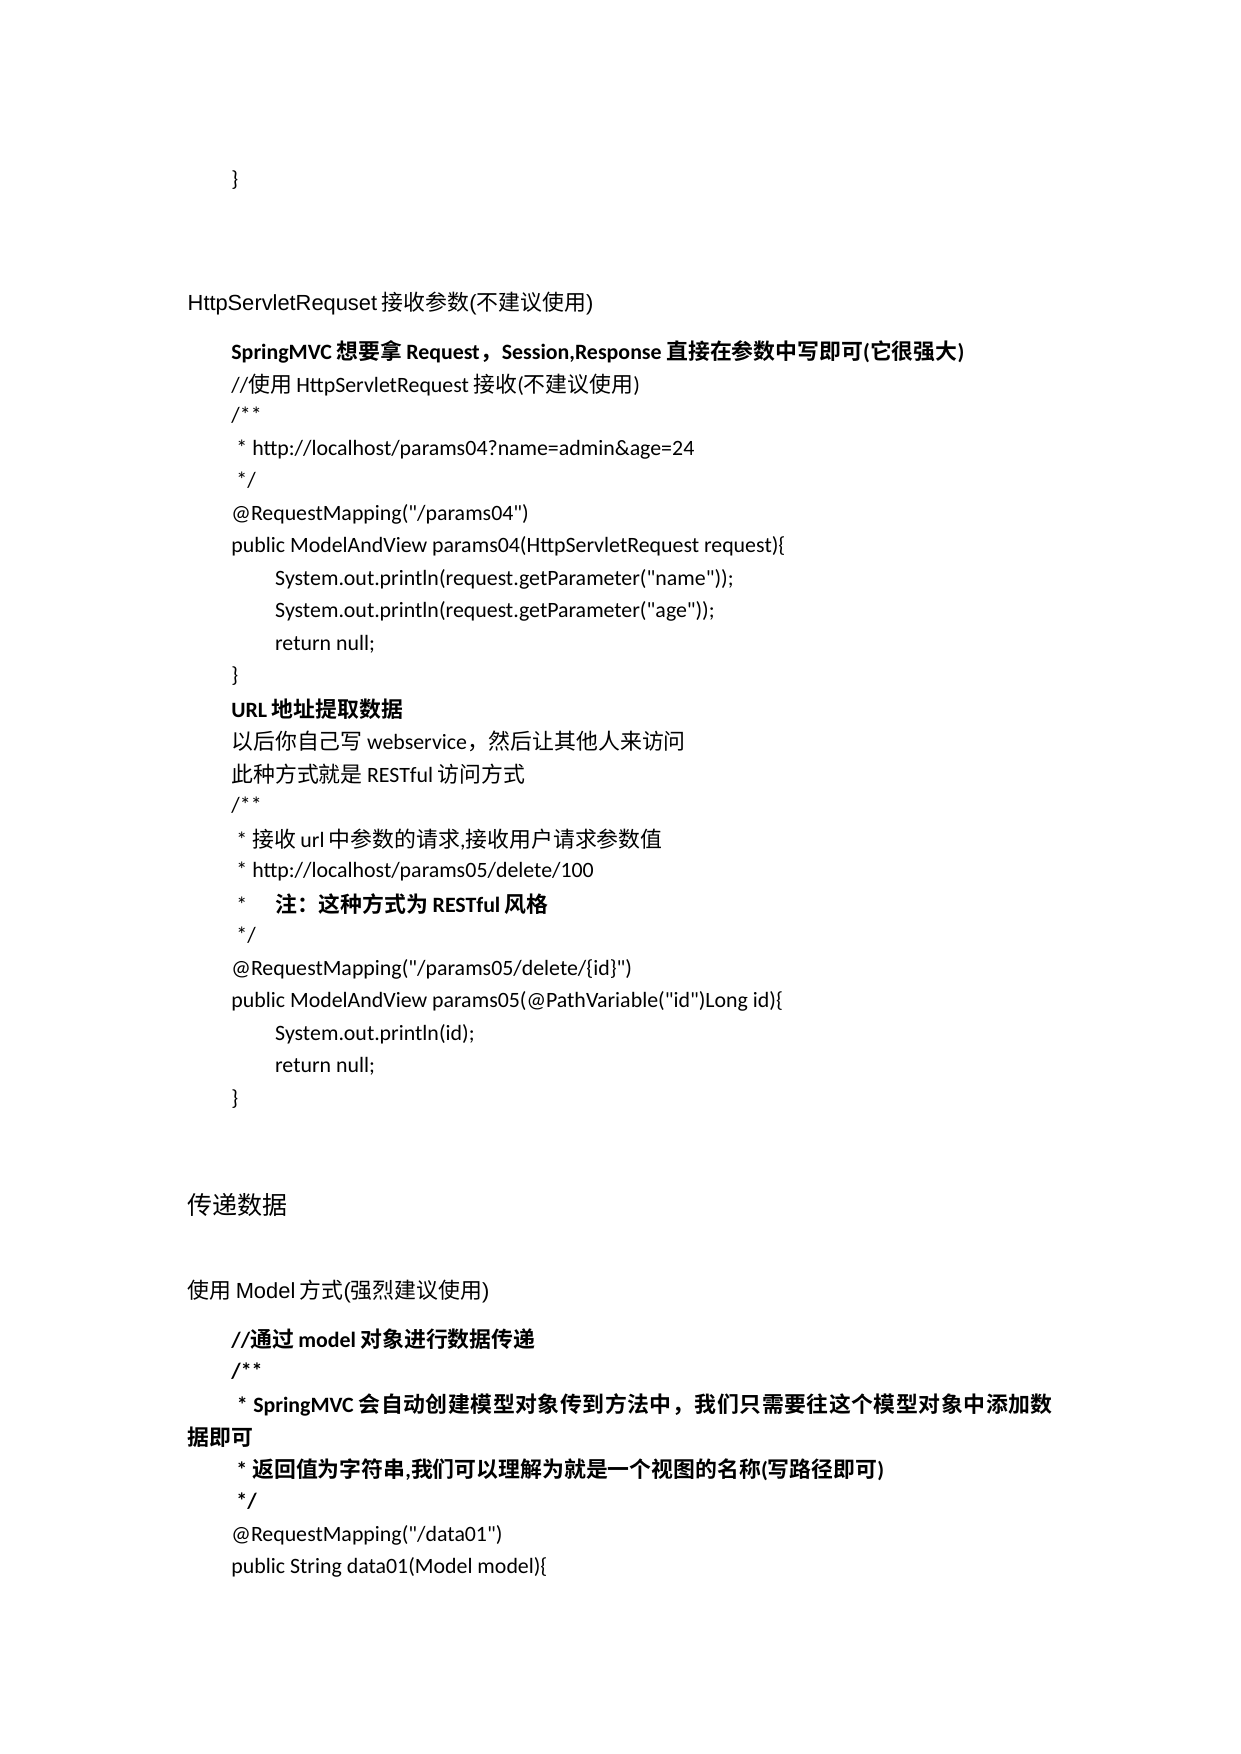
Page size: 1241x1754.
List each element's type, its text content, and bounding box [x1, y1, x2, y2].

text System.out.println(request.getParameter("age")); [187, 594, 1053, 626]
text * 注：这种方式为RESTful风格 [187, 886, 1053, 919]
text SpringMVC想要拿Request，Session,Response直接在参数中写即可(它很强大) [187, 334, 1053, 366]
text } [187, 659, 1053, 691]
text URL地址提取数据 [187, 691, 1053, 724]
text } [187, 162, 1053, 194]
text @RequestMapping("/params04") [187, 496, 1053, 529]
text /** [187, 789, 1053, 821]
text public ModelAndView params05(@PathVariable("id")Long id){ [187, 984, 1053, 1016]
subtitle 传递数据 [187, 1171, 1053, 1236]
text @RequestMapping("/params05/delete/{id}") [187, 951, 1053, 984]
text */ [187, 464, 1053, 496]
text public ModelAndView params04(HttpServletRequest request){ [187, 529, 1053, 561]
text * SpringMVC会自动创建模型对象传到方法中，我们只需要往这个模型对象中添加数据即可 [187, 1387, 1053, 1452]
text 以后你自己写webservice，然后让其他人来访问 [187, 724, 1053, 756]
subtitle HttpServletRequset接收参数(不建议使用) [187, 284, 1053, 317]
text * 返回值为字符串,我们可以理解为就是一个视图的名称(写路径即可) [187, 1452, 1053, 1484]
text //使用HttpServletRequest接收(不建议使用) [187, 366, 1053, 399]
text /** [187, 1354, 1053, 1387]
text return null; [187, 626, 1053, 659]
text * 接收url中参数的请求,接收用户请求参数值 [187, 821, 1053, 854]
text } [187, 1081, 1053, 1114]
subtitle 使用Model方式(强烈建议使用) [187, 1273, 1053, 1305]
text */ [187, 1484, 1053, 1517]
text */ [187, 919, 1053, 951]
text public String data01(Model model){ [187, 1549, 1053, 1582]
text @RequestMapping("/data01") [187, 1517, 1053, 1549]
text return null; [187, 1049, 1053, 1081]
text System.out.println(request.getParameter("name")); [187, 561, 1053, 594]
text //通过model对象进行数据传递 [187, 1322, 1053, 1354]
text * http://localhost/params05/delete/100 [187, 854, 1053, 886]
text * http://localhost/params04?name=admin&age=24 [187, 431, 1053, 464]
text 此种方式就是RESTful访问方式 [187, 756, 1053, 789]
text System.out.println(id); [187, 1016, 1053, 1049]
text /** [187, 399, 1053, 431]
